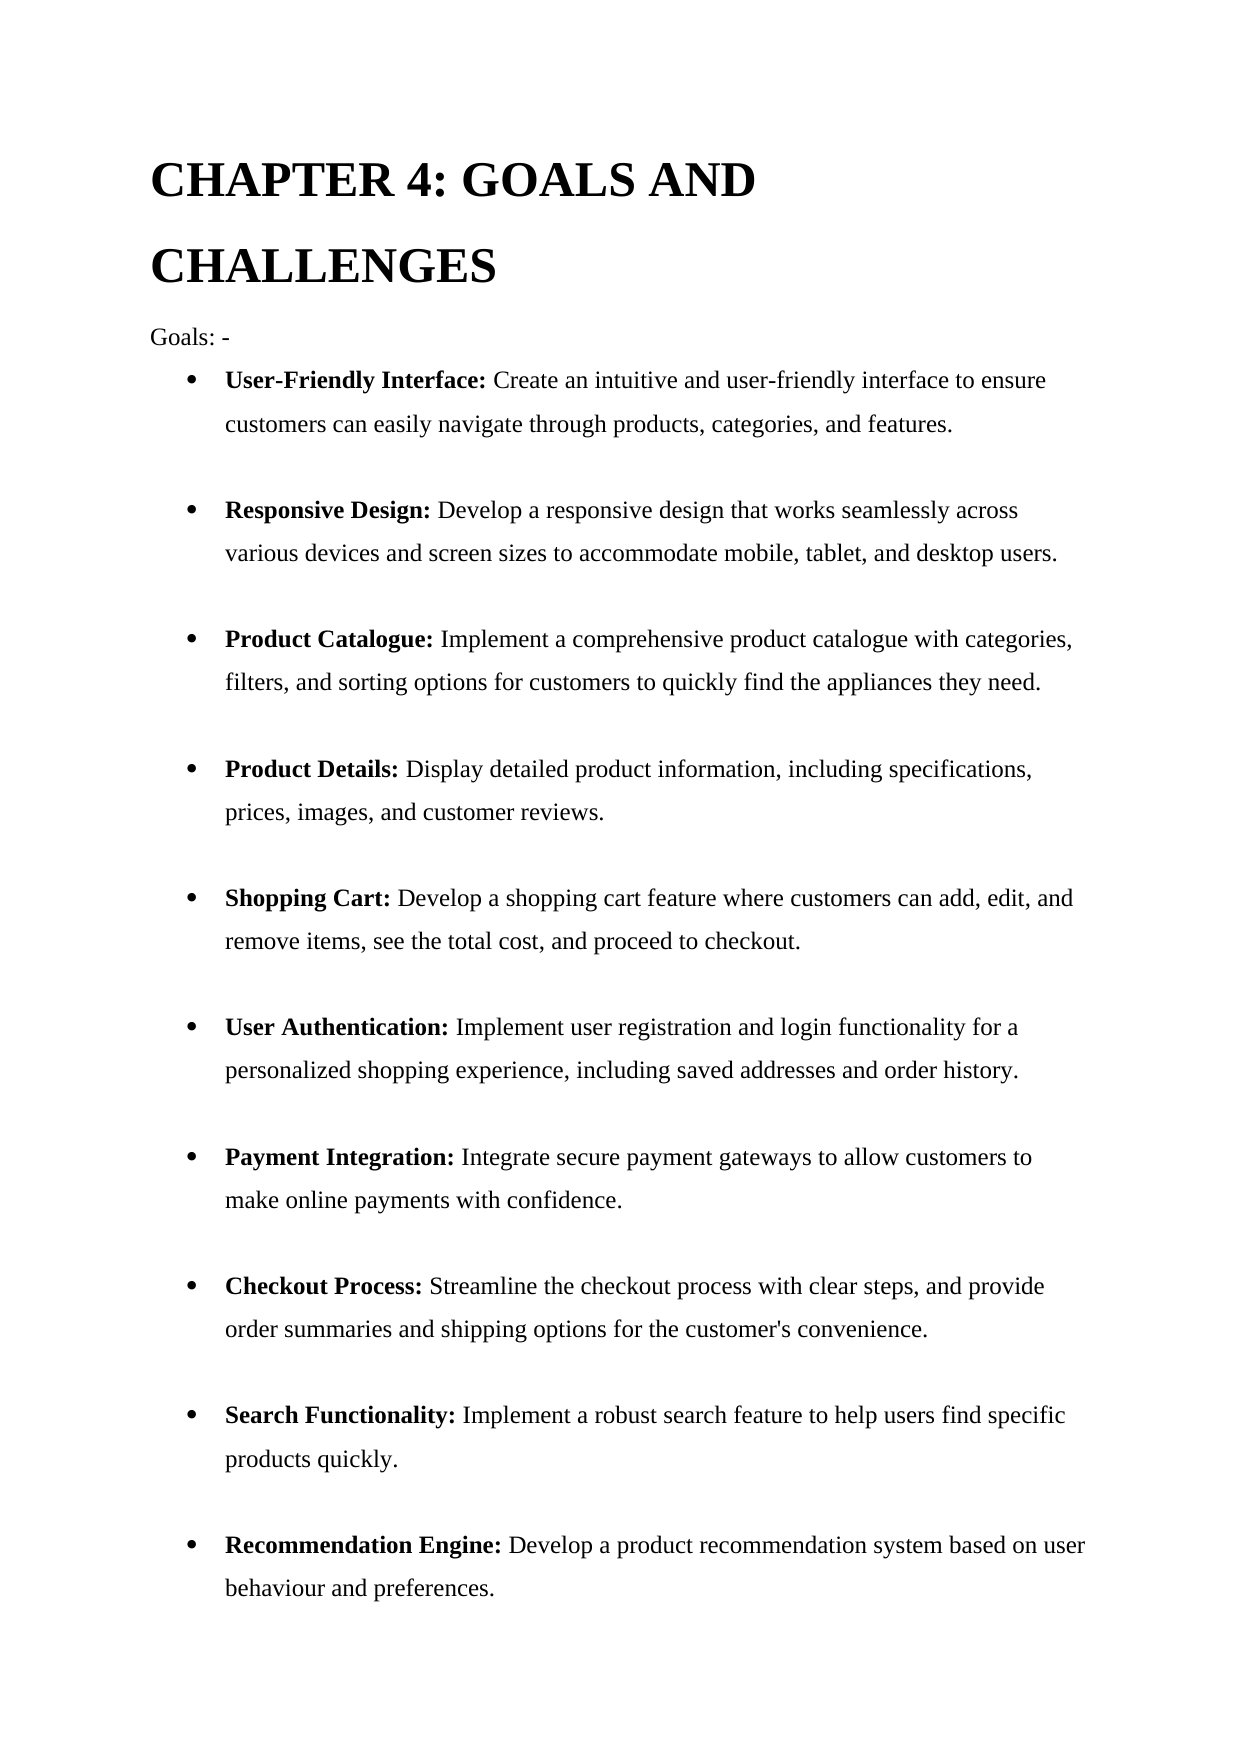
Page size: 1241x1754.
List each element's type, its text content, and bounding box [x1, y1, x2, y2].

list Search Functionality: Implement a robust search feature to help users find specific products quickly. [187, 1401, 1090, 1472]
list User-Friendly Interface: Create an intuitive and user-friendly interface to ensure customers can easily navigate through products, categories, and features. [187, 366, 1090, 437]
list Product Catalogue: Implement a comprehensive product catalogue with categories, filters, and sorting options for customers to quickly find the appliances they need. [187, 624, 1090, 696]
list Payment Integration: Integrate secure payment gateways to allow customers to make online payments with confidence. [187, 1142, 1090, 1214]
text Goals: - [150, 322, 1090, 351]
list User Authentication: Implement user registration and login functionality for a personalized shopping experience, including saved addresses and order history. [187, 1012, 1090, 1084]
list Shopping Cart: Develop a shopping cart feature where customers can add, edit, and remove items, see the total cost, and proceed to checkout. [187, 883, 1090, 955]
list Responsive Design: Develop a responsive design that works seamlessly across various devices and screen sizes to accommodate mobile, tablet, and desktop users. [187, 495, 1090, 567]
text CHAPTER 4: GOALS AND CHALLENGES [150, 150, 1090, 294]
list Recommendation Engine: Develop a product recommendation system based on user behaviour and preferences. [187, 1530, 1090, 1602]
list Product Details: Display detailed product information, including specifications, prices, images, and customer reviews. [187, 754, 1090, 826]
list Checkout Process: Streamline the checkout process with clear steps, and provide order summaries and shipping options for the customer's convenience. [187, 1271, 1090, 1343]
